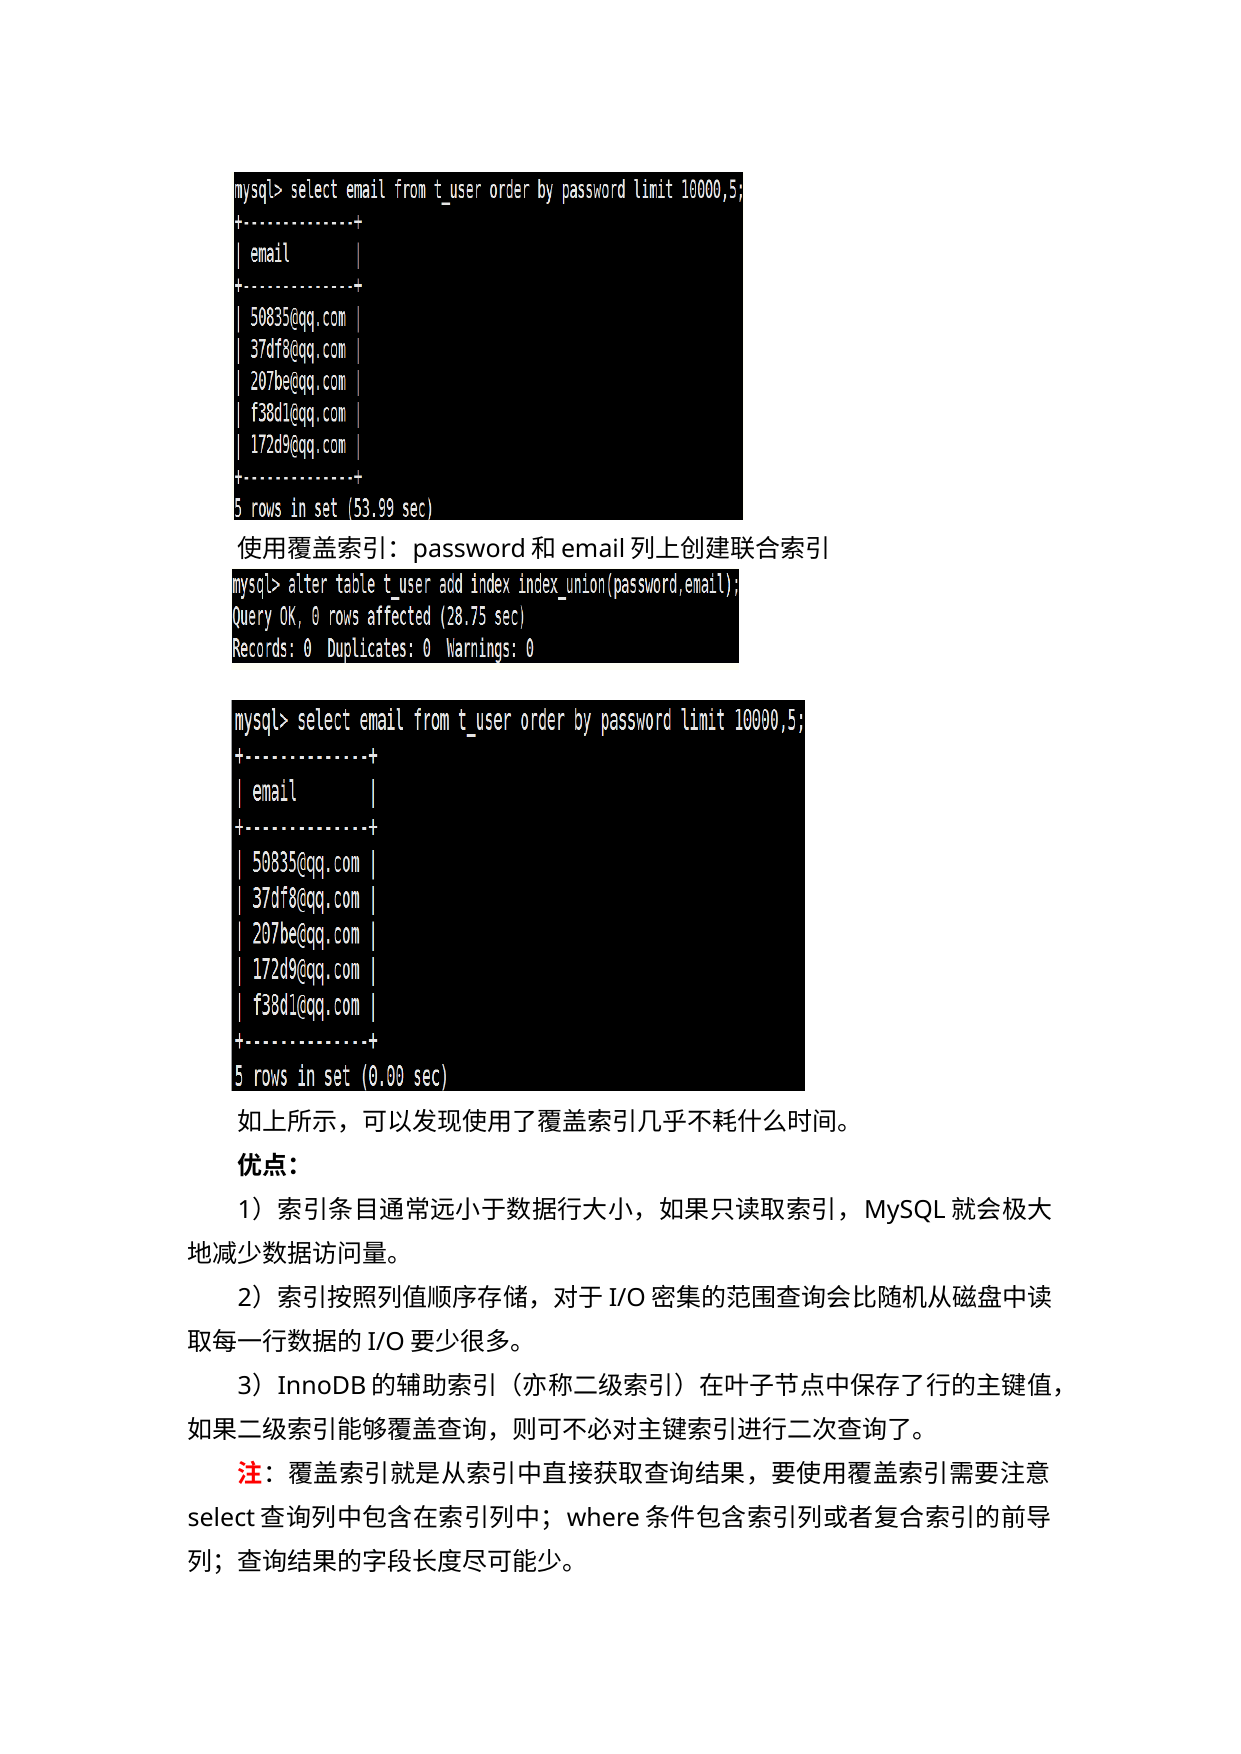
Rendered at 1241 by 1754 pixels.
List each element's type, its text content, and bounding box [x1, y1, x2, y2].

text 注：覆盖索引就是从索引中直接获取查询结果，要使用覆盖索引需要注意select查询列中包含在索引列中；where条件包含索引列或者复合索引的前导列；查询结果的字段长度尽可能少。 [187, 1450, 1053, 1582]
text 2）索引按照列值顺序存储，对于I/O密集的范围查询会比随机从磁盘中读取每一行数据的I/O要少很多。 [187, 1273, 1053, 1362]
picture [231, 700, 805, 1091]
text 优点： [187, 1141, 1053, 1185]
text 3）InnoDB的辅助索引（亦称二级索引）在叶子节点中保存了行的主键值，如果二级索引能够覆盖查询，则可不必对主键索引进行二次查询了。 [187, 1362, 1053, 1450]
picture [231, 172, 744, 520]
text 使用覆盖索引：password和email列上创建联合索引 [187, 524, 1053, 568]
text 如上所示，可以发现使用了覆盖索引几乎不耗什么时间。 [187, 1097, 1053, 1141]
picture [231, 568, 739, 670]
text 1）索引条目通常远小于数据行大小，如果只读取索引，MySQL就会极大地减少数据访问量。 [187, 1185, 1053, 1273]
